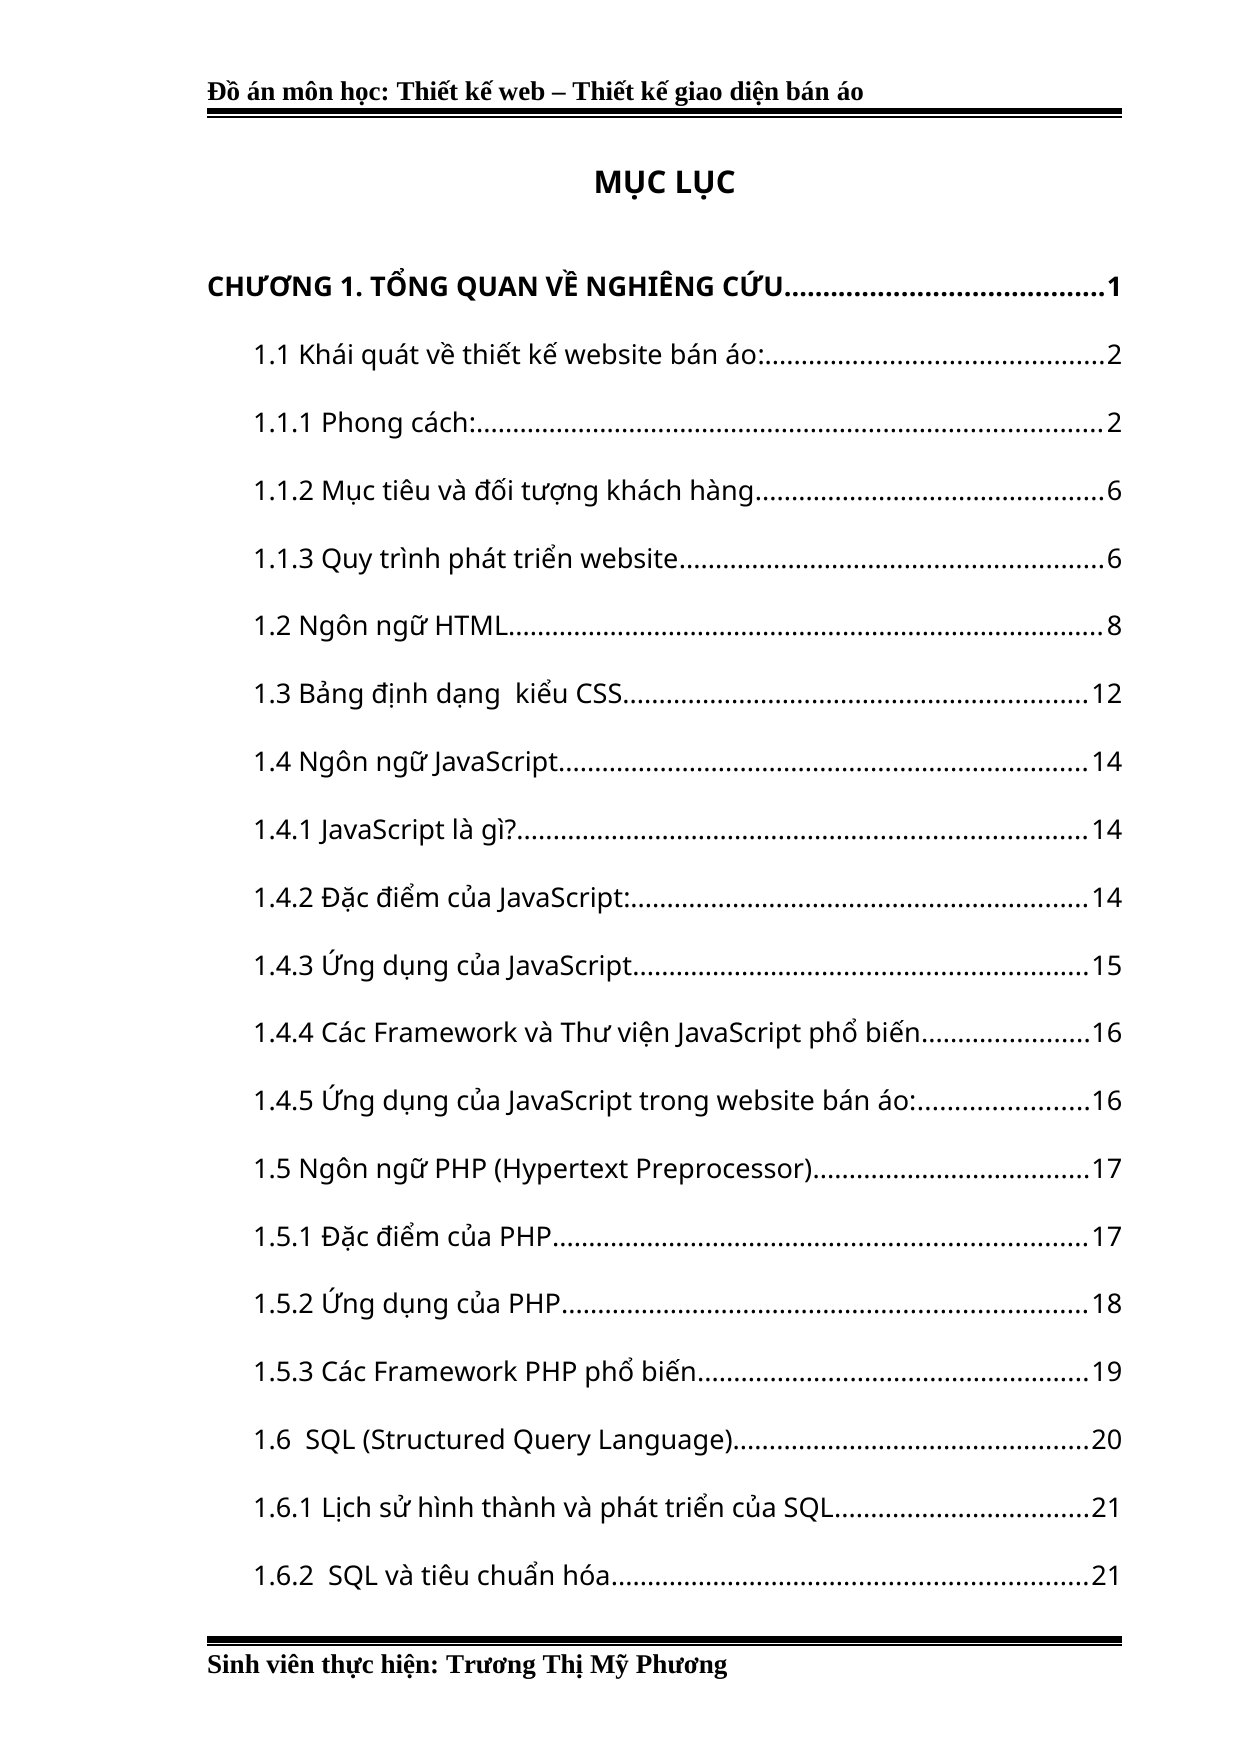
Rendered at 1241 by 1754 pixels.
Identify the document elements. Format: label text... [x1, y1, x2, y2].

text MỤC LỤC [207, 160, 1122, 203]
